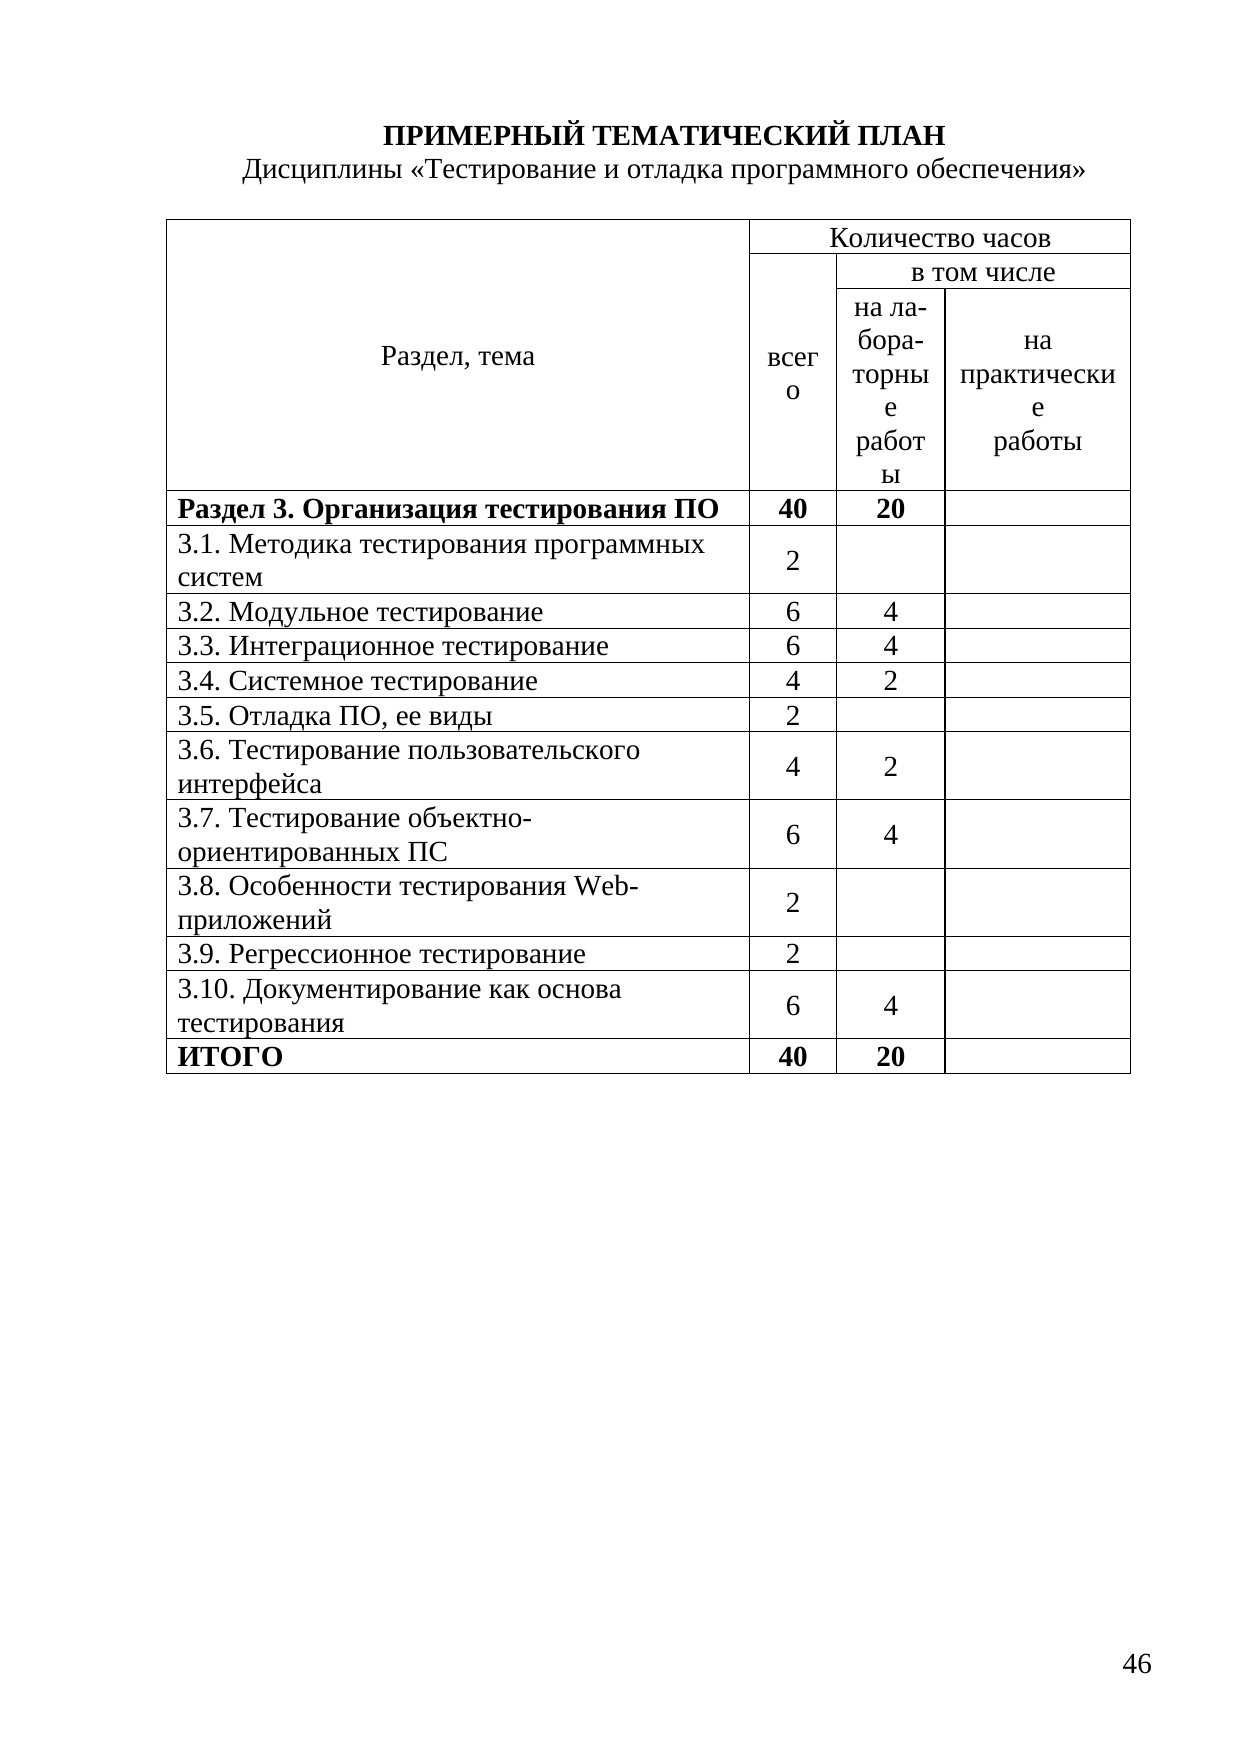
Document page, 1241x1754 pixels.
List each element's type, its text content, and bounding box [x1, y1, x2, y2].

table_cell 3.9. Регрессионное тестирование [167, 937, 749, 970]
table_cell 4 [750, 732, 836, 799]
table_cell [946, 869, 1130, 936]
table_cell [946, 594, 1130, 627]
table_cell 2 [837, 732, 944, 799]
table_cell [946, 971, 1130, 1038]
table_cell [946, 800, 1130, 867]
table_cell 20 [837, 491, 944, 525]
table_cell [946, 491, 1130, 525]
table_cell [946, 937, 1130, 970]
table_cell 6 [750, 800, 836, 867]
table_cell ИТОГО [167, 1039, 749, 1073]
table_cell 6 [750, 629, 836, 662]
table_cell 3.5. Отладка ПО, ее виды [167, 698, 749, 731]
table_cell Раздел 3. Организация тестирования ПО [167, 491, 749, 525]
table_cell 3.8. Особенности тестирования Web-приложений [167, 869, 749, 936]
table_cell [946, 629, 1130, 662]
table_cell 4 [750, 663, 836, 697]
table_cell 3.7. Тестирование объектно-ориентированных ПС [167, 800, 749, 867]
table_cell 4 [837, 971, 944, 1038]
table_cell [946, 526, 1130, 593]
table_cell [837, 869, 944, 936]
table_cell 3.1. Методика тестирования программных систем [167, 526, 749, 593]
table_cell 40 [750, 1039, 836, 1073]
table_cell 4 [837, 594, 944, 627]
table_cell 2 [750, 869, 836, 936]
table_cell 4 [837, 629, 944, 662]
table_cell [837, 526, 944, 593]
table_cell 3.6. Тестирование пользовательского интерфейса [167, 732, 749, 799]
table_cell [837, 937, 944, 970]
table_cell 2 [750, 937, 836, 970]
table_cell всего [750, 254, 836, 490]
table_cell 20 [837, 1039, 944, 1073]
table_cell в том числе [837, 254, 1130, 288]
table_cell 6 [750, 971, 836, 1038]
table_cell 3.4. Системное тестирование [167, 663, 749, 697]
table_header Раздел, тема [167, 220, 749, 490]
table_cell 4 [837, 800, 944, 867]
text Дисциплины «Тестирование и отладка программного обеспечения» [177, 152, 1152, 185]
table_cell 2 [837, 663, 944, 697]
table_cell [946, 698, 1130, 731]
table_cell 2 [750, 698, 836, 731]
table_header Количество часов [750, 220, 1130, 253]
table_cell [946, 732, 1130, 799]
table_cell на практические работы [946, 289, 1130, 490]
text ПРИМЕРНЫЙ ТЕМАТИЧЕСКИЙ ПЛАН [177, 118, 1152, 152]
table_cell 6 [750, 594, 836, 627]
table_cell 3.10. Документирование как основа тестирования [167, 971, 749, 1038]
table_cell 2 [750, 526, 836, 593]
table_cell 3.3. Интеграционное тестирование [167, 629, 749, 662]
table_cell [946, 663, 1130, 697]
table_cell 3.2. Модульное тестирование [167, 594, 749, 627]
table_cell [837, 698, 944, 731]
table_cell [946, 1039, 1130, 1073]
table_cell 40 [750, 491, 836, 525]
table_cell на лабораторные работы [837, 289, 944, 490]
